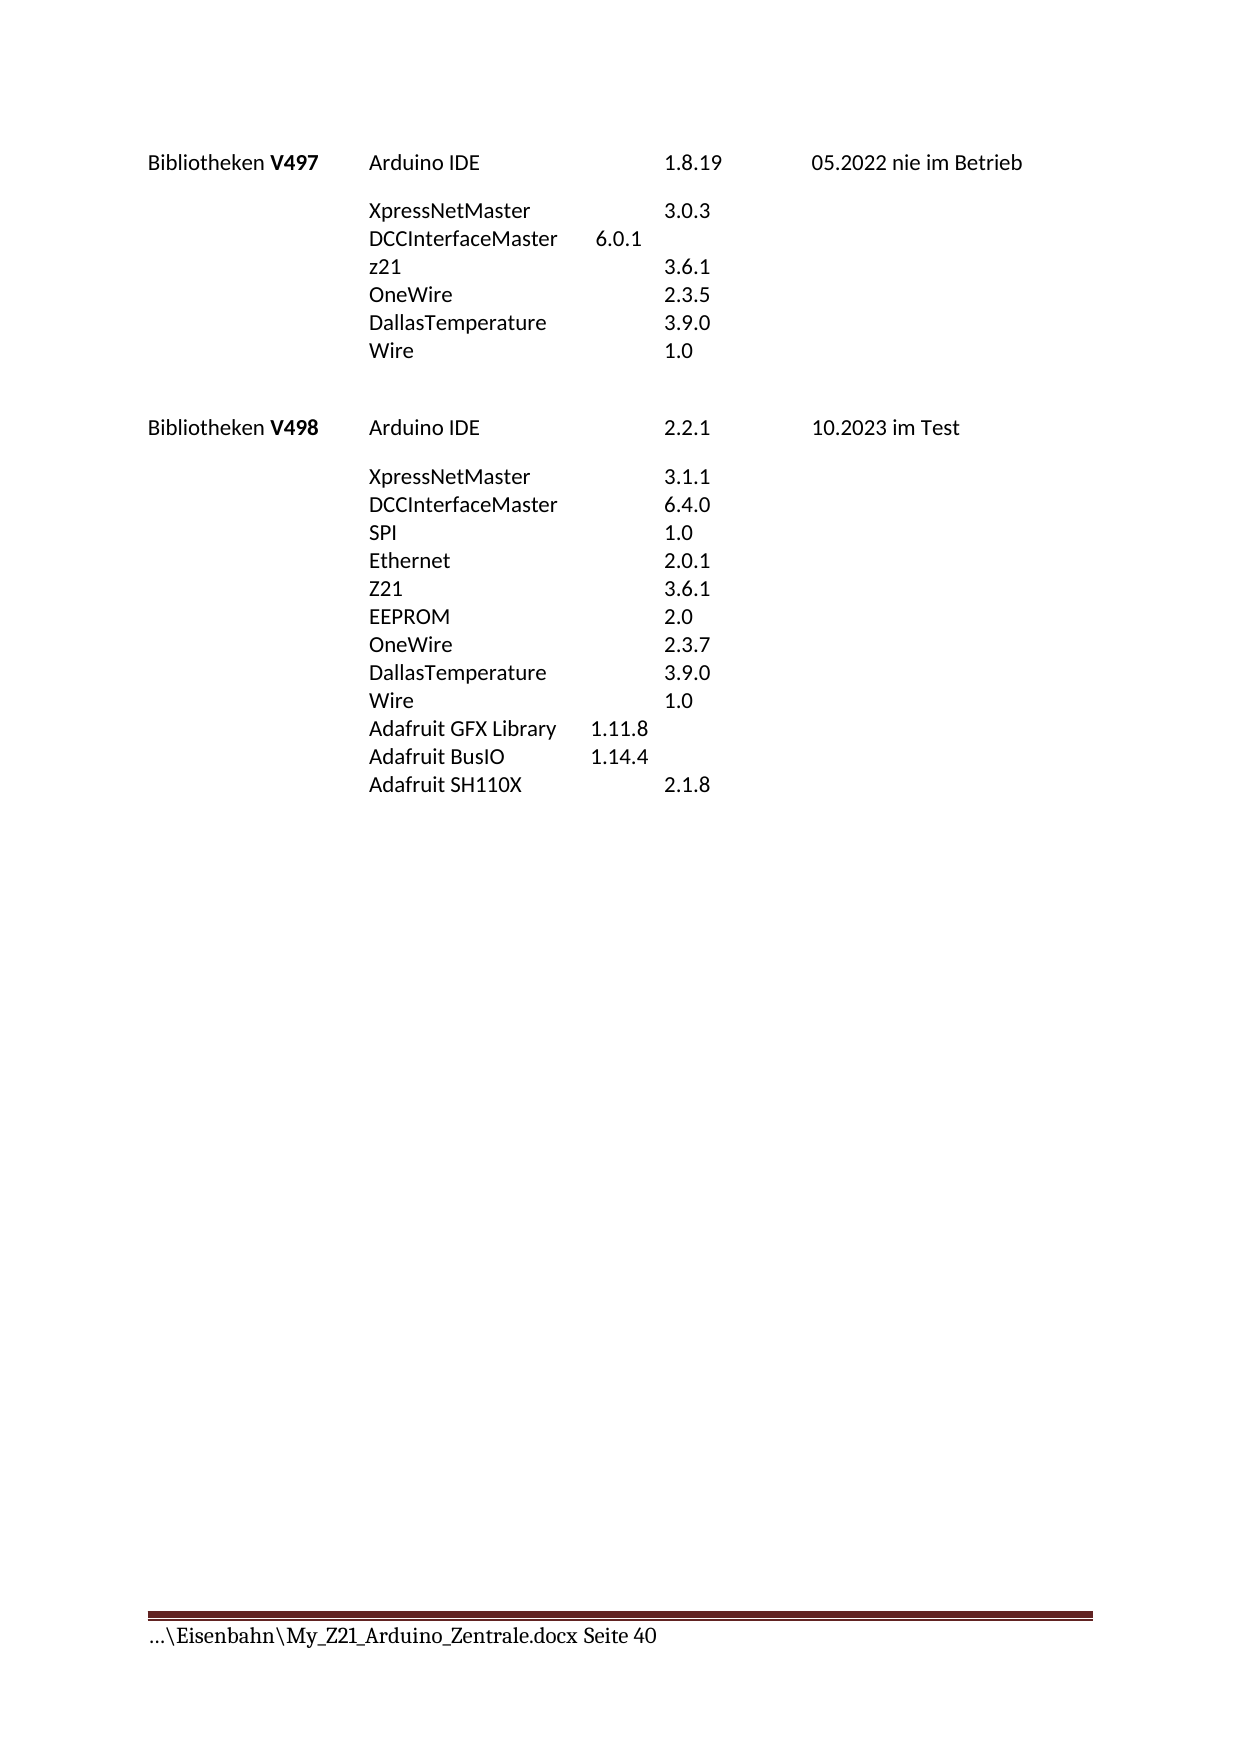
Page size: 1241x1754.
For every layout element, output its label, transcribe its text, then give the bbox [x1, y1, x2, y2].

text XpressNetMaster 3.0.3 DCCInterfaceMaster 6.0.1 z21 3.6.1 OneWire 2.3.5 DallasTemperature 3.9.0 Wire 1.0 [148, 196, 1093, 393]
text Bibliotheken V498 Arduino IDE 2.2.1 10.2023 im Test [148, 413, 1093, 441]
text XpressNetMaster 3.1.1 DCCInterfaceMaster 6.4.0 SPI 1.0 Ethernet 2.0.1 Z21 3.6.1 EEPROM 2.0 OneWire 2.3.7 DallasTemperature 3.9.0 Wire 1.0 Adafruit GFX Library 1.11.8 Adafruit BusIO 1.14.4 Adafruit SH110X 2.1.8 [369, 462, 1093, 798]
text Bibliotheken V497 Arduino IDE 1.8.19 05.2022 nie im Betrieb [148, 148, 1093, 176]
